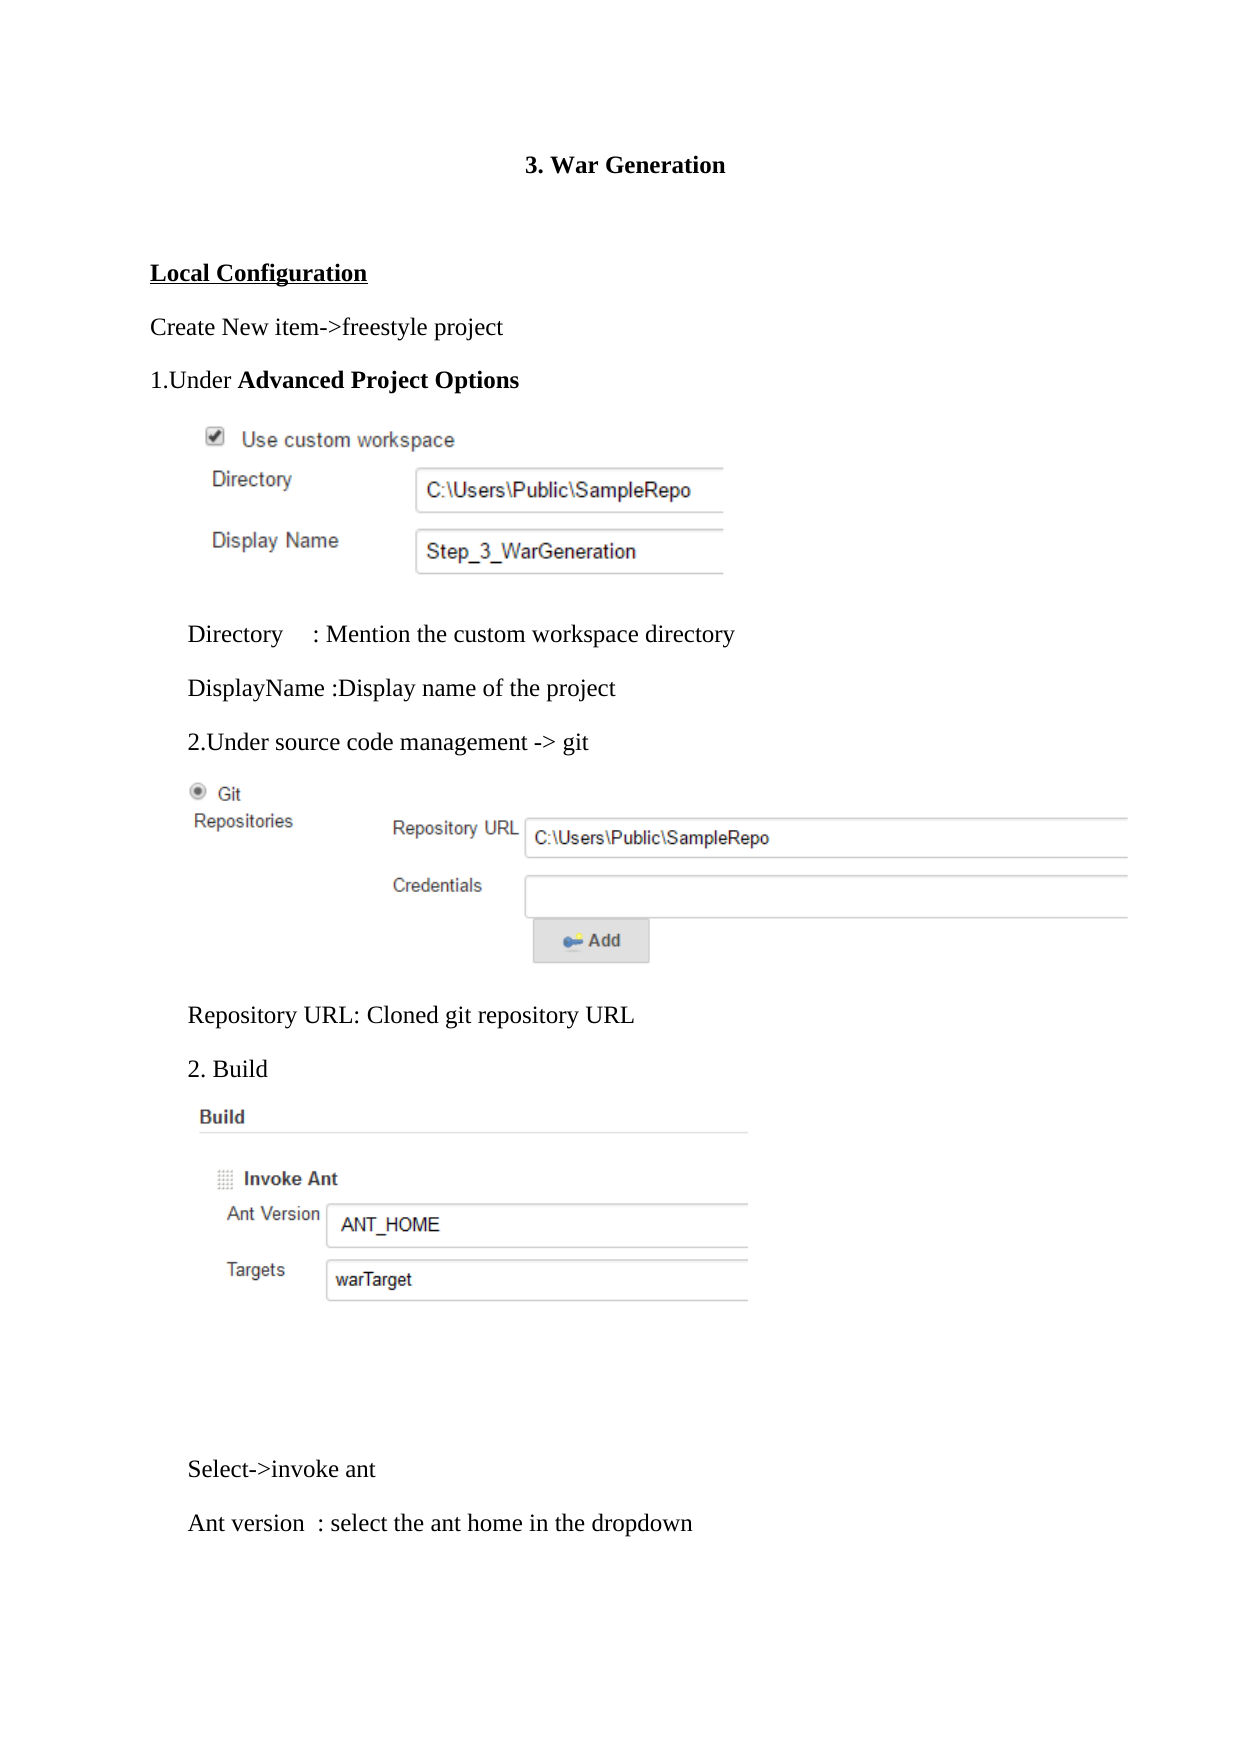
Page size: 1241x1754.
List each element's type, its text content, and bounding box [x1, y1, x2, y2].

picture [187, 780, 1128, 976]
text 1.Under Advanced Project Options [150, 365, 1090, 394]
text DisplayName :Display name of the project [150, 673, 1090, 702]
text 3. War Generation [487, 150, 1090, 179]
text Select->invoke ant [187, 1454, 1090, 1483]
picture [187, 1107, 748, 1430]
text Repository URL: Cloned git repository URL [187, 1000, 1090, 1029]
text 2.Under source code management -> git [187, 727, 1090, 756]
text Directory : Mention the custom workspace directory [150, 619, 1090, 648]
picture [187, 419, 724, 595]
text Local Configuration [150, 258, 1090, 286]
text 2. Build [187, 1054, 1090, 1083]
text Create New item->freestyle project [150, 312, 1090, 340]
text Ant version : select the ant home in the dropdown [187, 1508, 1090, 1537]
